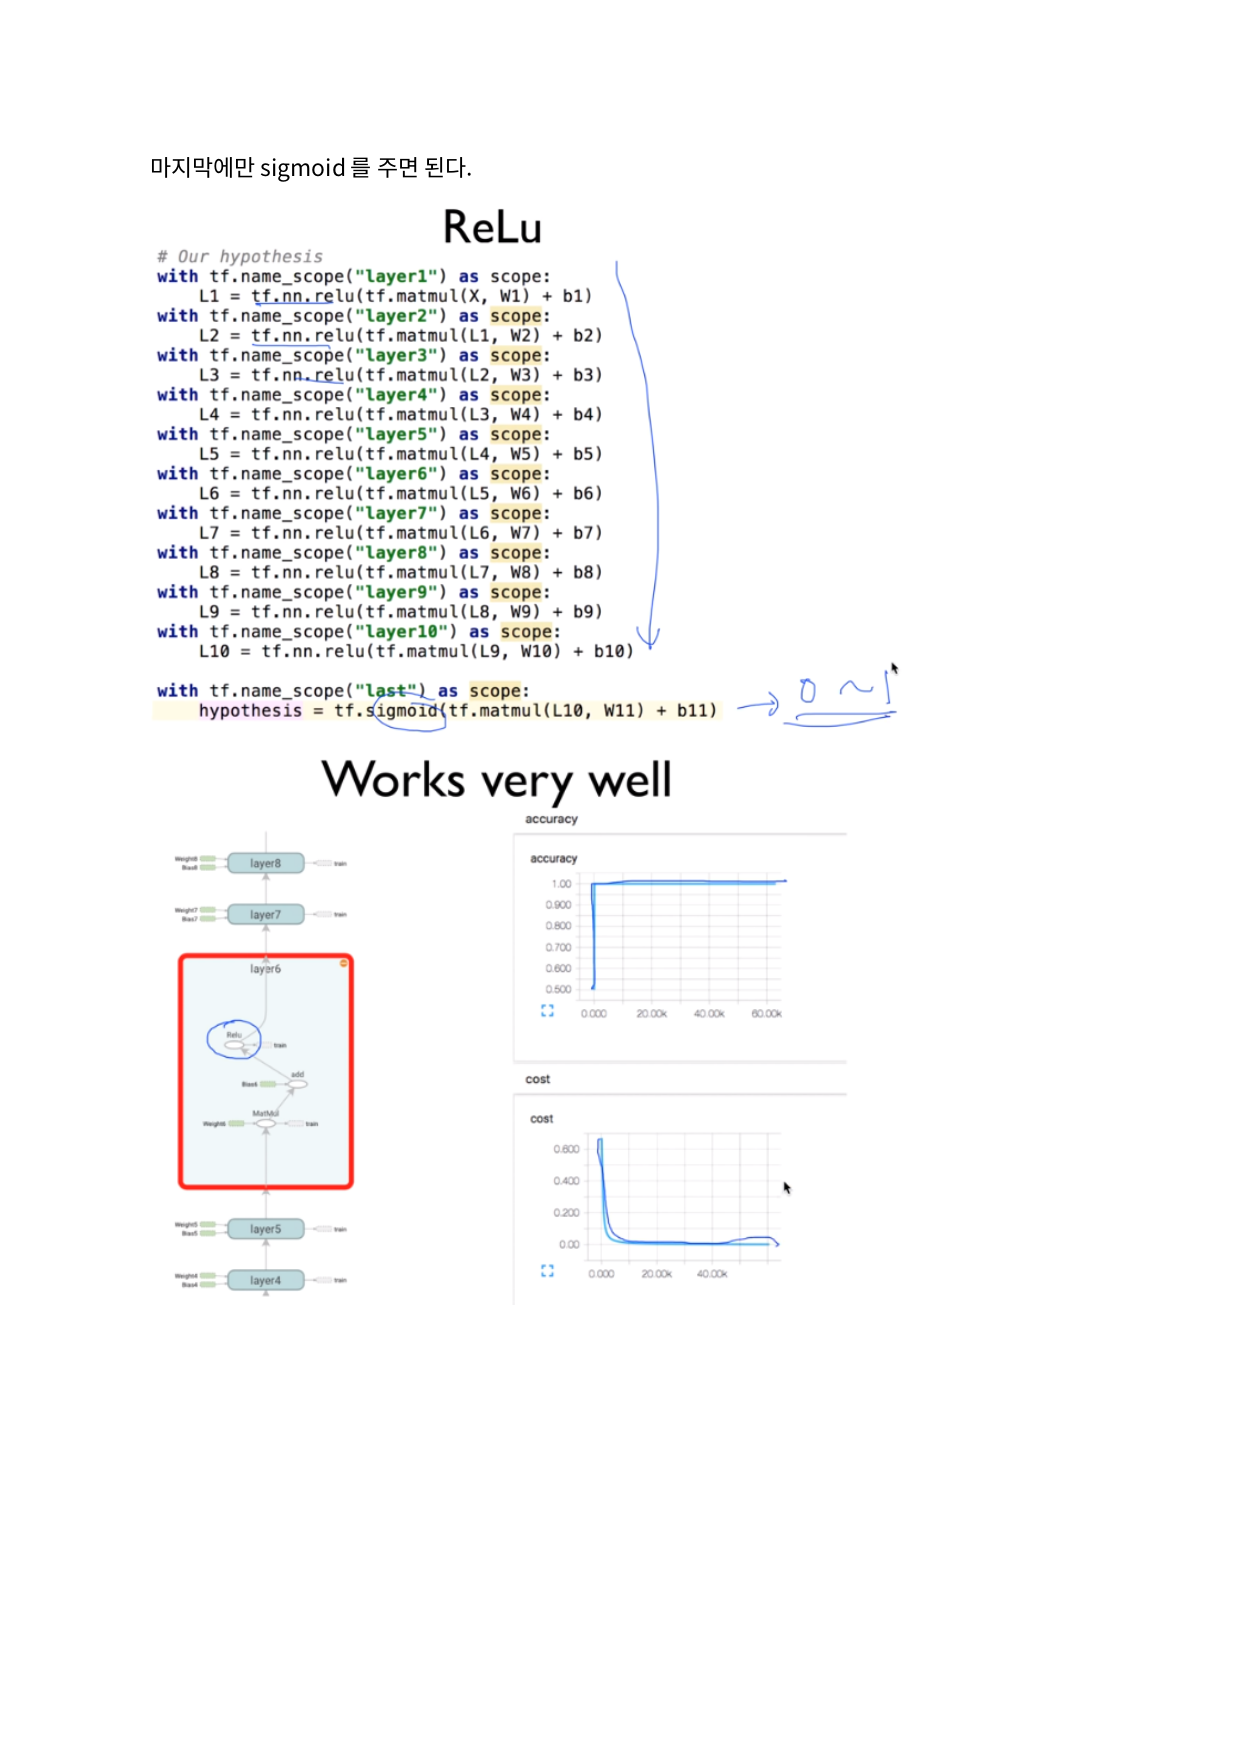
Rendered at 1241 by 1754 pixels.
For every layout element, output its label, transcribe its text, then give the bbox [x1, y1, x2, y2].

picture [150, 741, 869, 1305]
picture [150, 188, 909, 738]
text 마지막에만 sigmoid를 주면 된다. [150, 150, 1090, 183]
